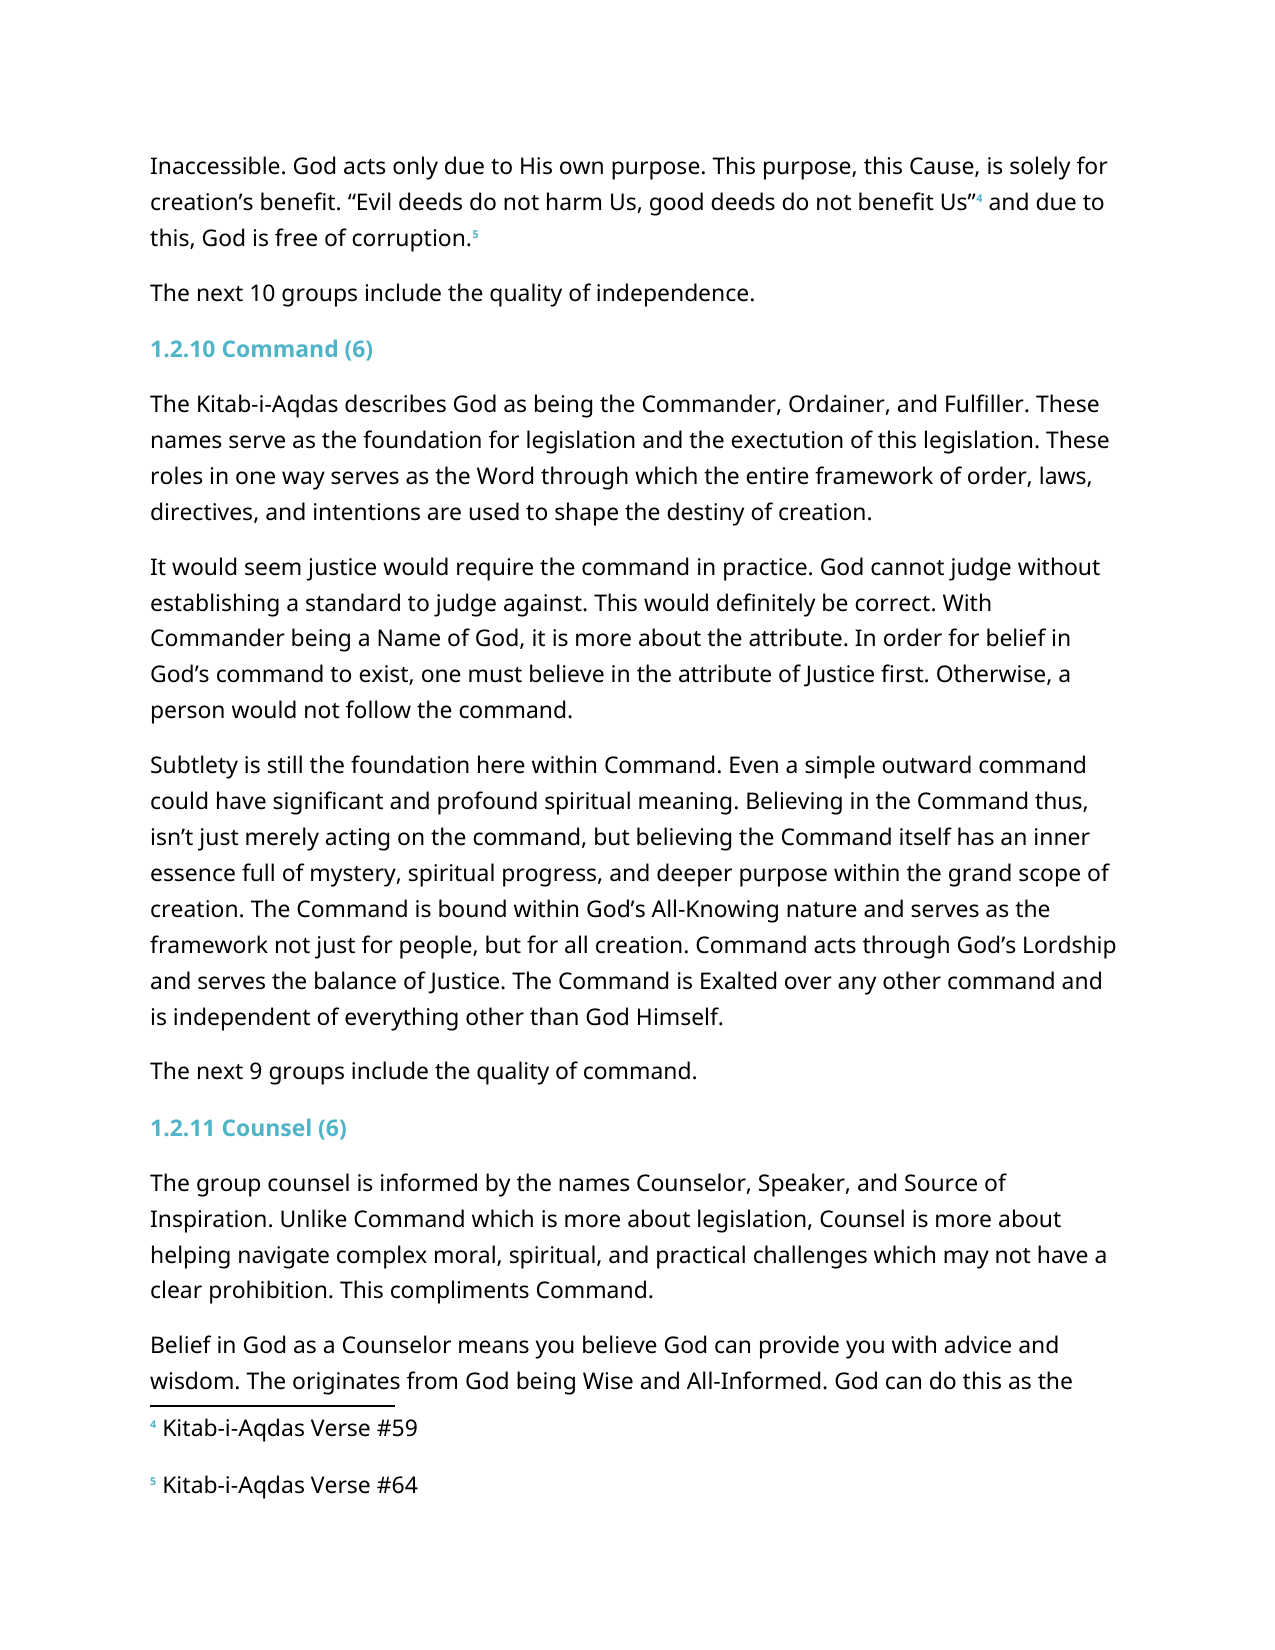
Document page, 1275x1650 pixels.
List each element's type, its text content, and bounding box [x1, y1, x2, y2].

subtitle 1.2.11 Counsel (6) [150, 1112, 1125, 1143]
text It would seem justice would require the command in practice. God cannot judge without establishing a standard to judge against. This would definitely be correct. With Commander being a Name of God, it is more about the attribute. In order for belief in God’s command to exist, one must believe in the attribute of Justice first. Otherwise, a person would not follow the command. [150, 551, 1125, 726]
text The next 10 groups include the quality of independence. [150, 277, 1125, 308]
text The next 9 groups include the quality of command. [150, 1055, 1125, 1086]
text The Kitab-i-Aqdas describes God as being the Commander, Ordainer, and Fulfiller. These names serve as the foundation for legislation and the exectution of this legislation. These roles in one way serves as the Word through which the entire framework of order, laws, directives, and intentions are used to shape the destiny of creation. [150, 388, 1125, 527]
text The group counsel is informed by the names Counselor, Speaker, and Source of Inspiration. Unlike Command which is more about legislation, Counsel is more about helping navigate complex moral, spiritual, and practical challenges which may not have a clear prohibition. This compliments Command. [150, 1167, 1125, 1306]
text Subtlety is still the foundation here within Command. Even a simple outward command could have significant and profound spiritual meaning. Believing in the Command thus, isn’t just merely acting on the command, but believing the Command itself has an inner essence full of mystery, spiritual progress, and deeper purpose within the grand scope of creation. The Command is bound within God’s All-Knowing nature and serves as the framework not just for people, but for all creation. Command acts through God’s Lordship and serves the balance of Justice. The Command is Exalted over any other command and is independent of everything other than God Himself. [150, 749, 1125, 1032]
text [150, 1329, 1125, 1396]
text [150, 150, 1125, 253]
subtitle 1.2.10 Command (6) [150, 333, 1125, 364]
